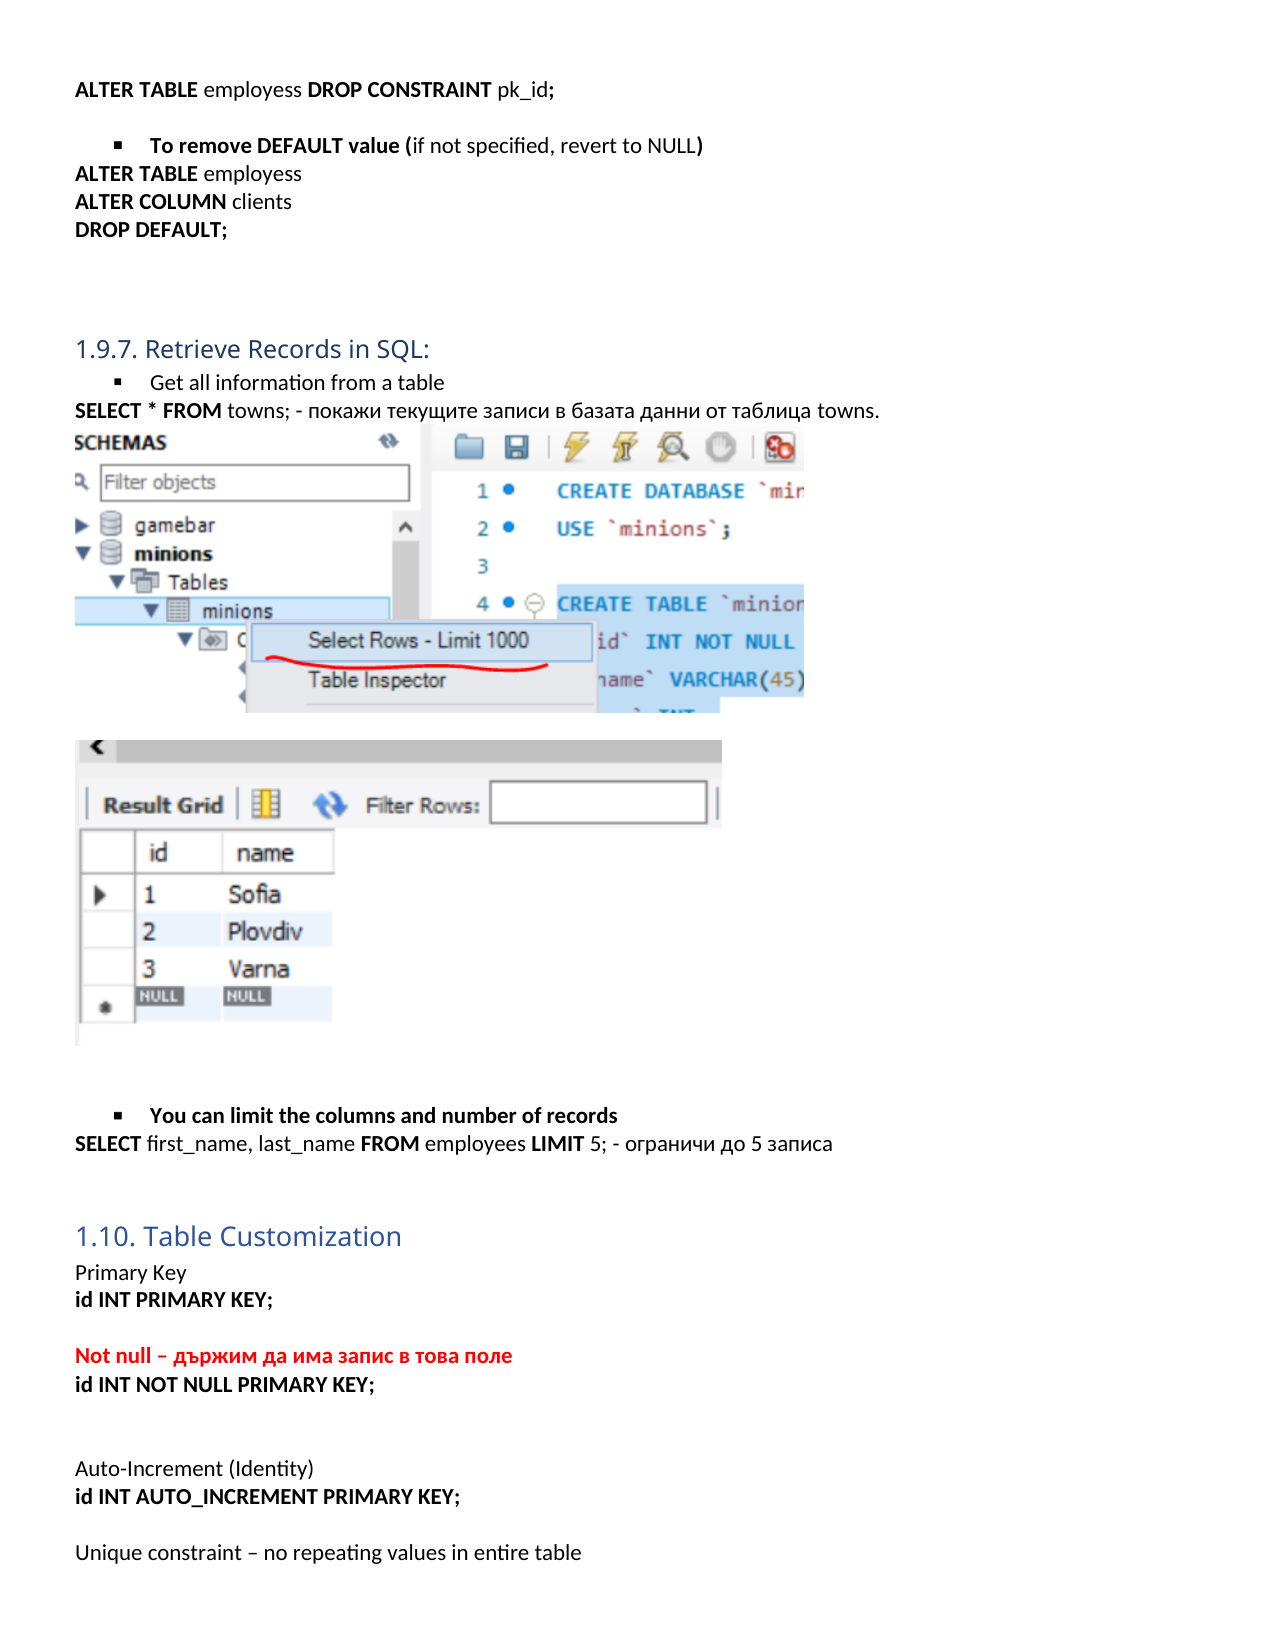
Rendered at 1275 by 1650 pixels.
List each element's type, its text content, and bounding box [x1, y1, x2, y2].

text ALTER TABLE employess DROP CONSTRAINT pk_id; [75, 75, 1200, 103]
text Unique constraint – no repeating values in entire table [75, 1538, 1200, 1566]
text id INT PRIMARY KEY; [75, 1286, 1200, 1314]
text id INT AUTO_INCREMENT PRIMARY KEY; [75, 1482, 1200, 1510]
list You can limit the columns and number of records [112, 1102, 1200, 1129]
text Not null – държим да има запис в това поле [75, 1342, 1200, 1370]
list Get all information from a table [112, 368, 1200, 396]
text SELECT * FROM towns; - покажи текущите записи в базата данни от таблица towns. [75, 396, 1200, 424]
picture [75, 424, 804, 713]
text DROP DEFAULT; [75, 215, 1200, 243]
text Auto-Increment (Identity) [75, 1454, 1200, 1482]
text SELECT first_name, last_name FROM employees LIMIT 5; - ограничи до 5 записа [75, 1129, 1200, 1158]
text id INT NOT NULL PRIMARY KEY; [75, 1370, 1200, 1398]
text Primary Key [75, 1258, 1200, 1286]
list To remove DEFAULT value (if not specified, revert to NULL) [112, 131, 1200, 159]
subtitle 1.10. Table Customization [75, 1218, 1200, 1255]
text ALTER TABLE employess [75, 159, 1200, 187]
subtitle 1.9.7. Retrieve Records in SQL: [75, 331, 1200, 365]
text ALTER COLUMN clients [75, 187, 1200, 215]
picture [75, 740, 722, 1046]
